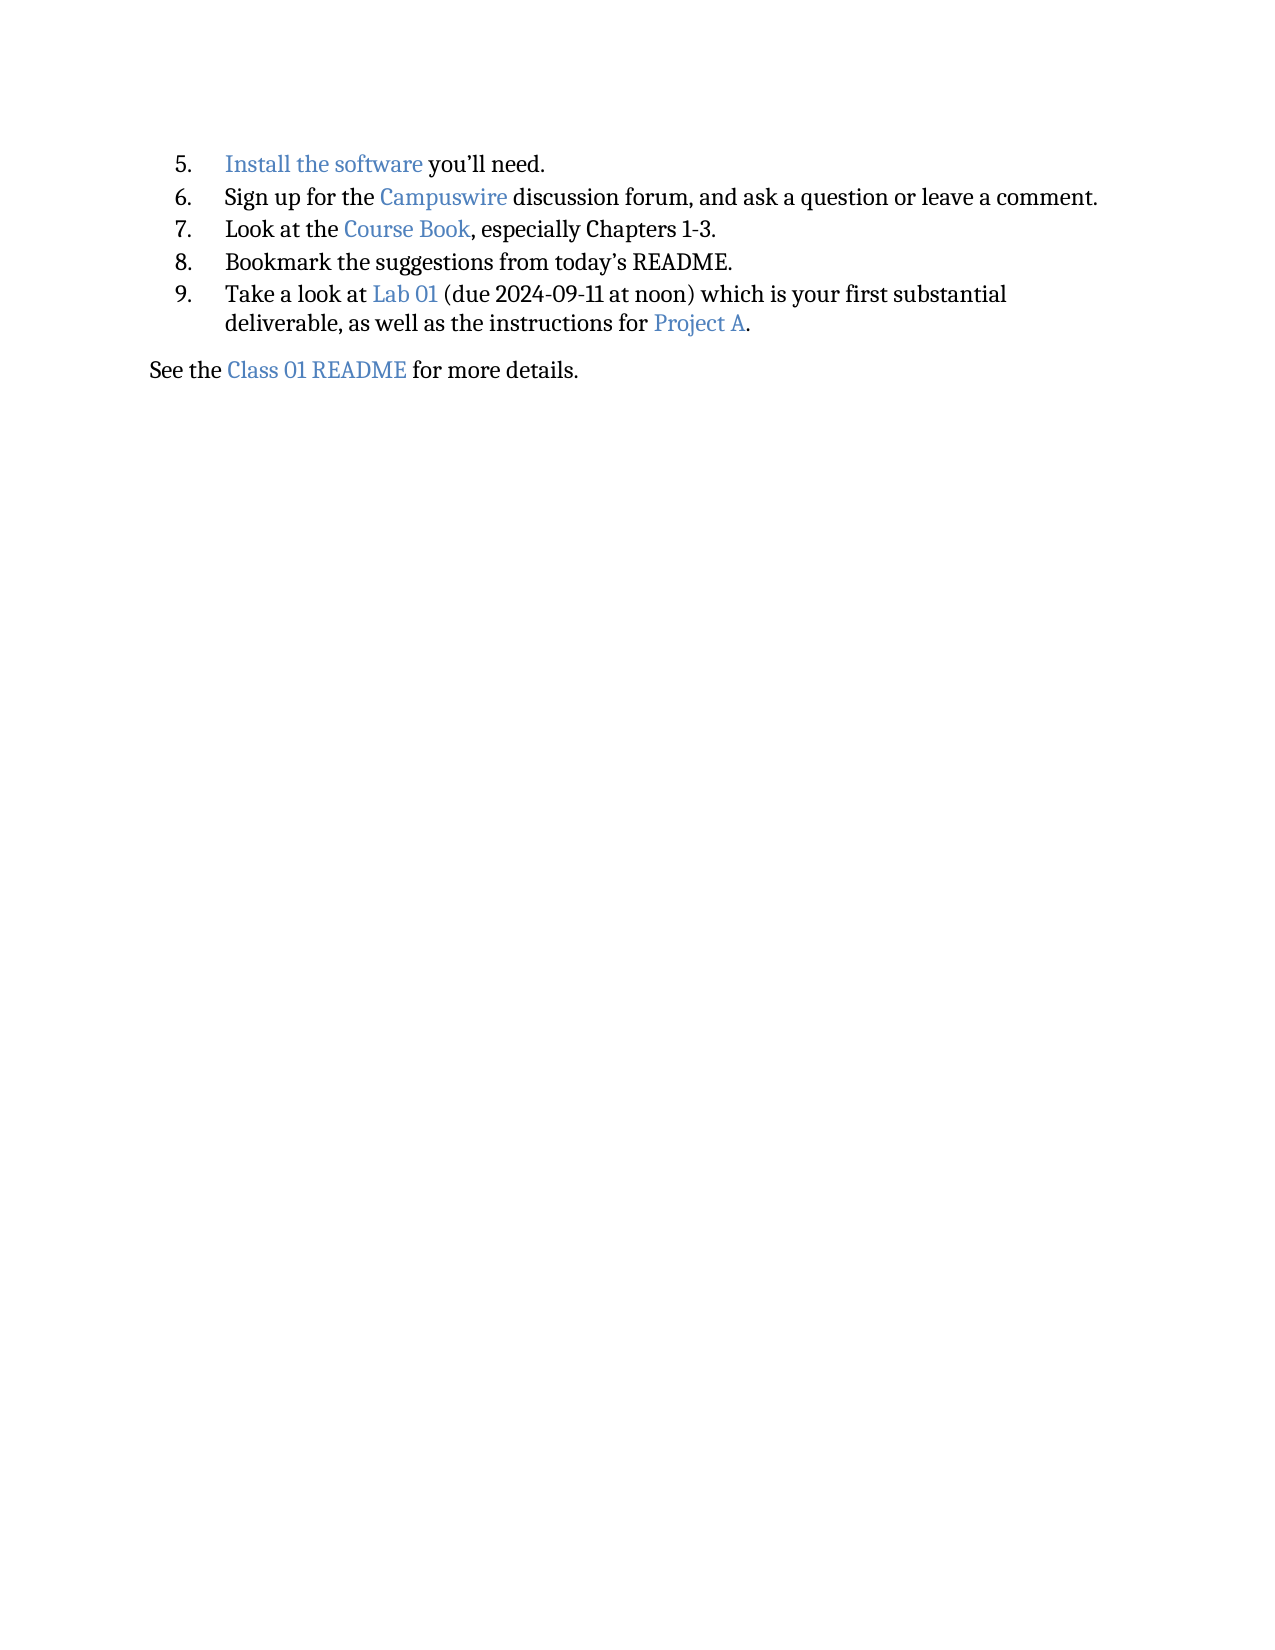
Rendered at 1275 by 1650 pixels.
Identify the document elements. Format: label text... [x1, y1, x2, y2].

list Bookmark the suggestions from today’s README. [175, 247, 1125, 276]
list Sign up for the Campuswire discussion forum, and ask a question or leave a comment. [175, 182, 1125, 211]
list Take a look at Lab 01 (due 2024-09-11 at noon) which is your first substantial deliverable, as well as the instructions for Project A. [175, 280, 1125, 337]
list Install the software you’ll need. [175, 150, 1125, 179]
text See the Class 01 README for more details. [150, 356, 1125, 385]
list Look at the Course Book, especially Chapters 1-3. [175, 215, 1125, 244]
